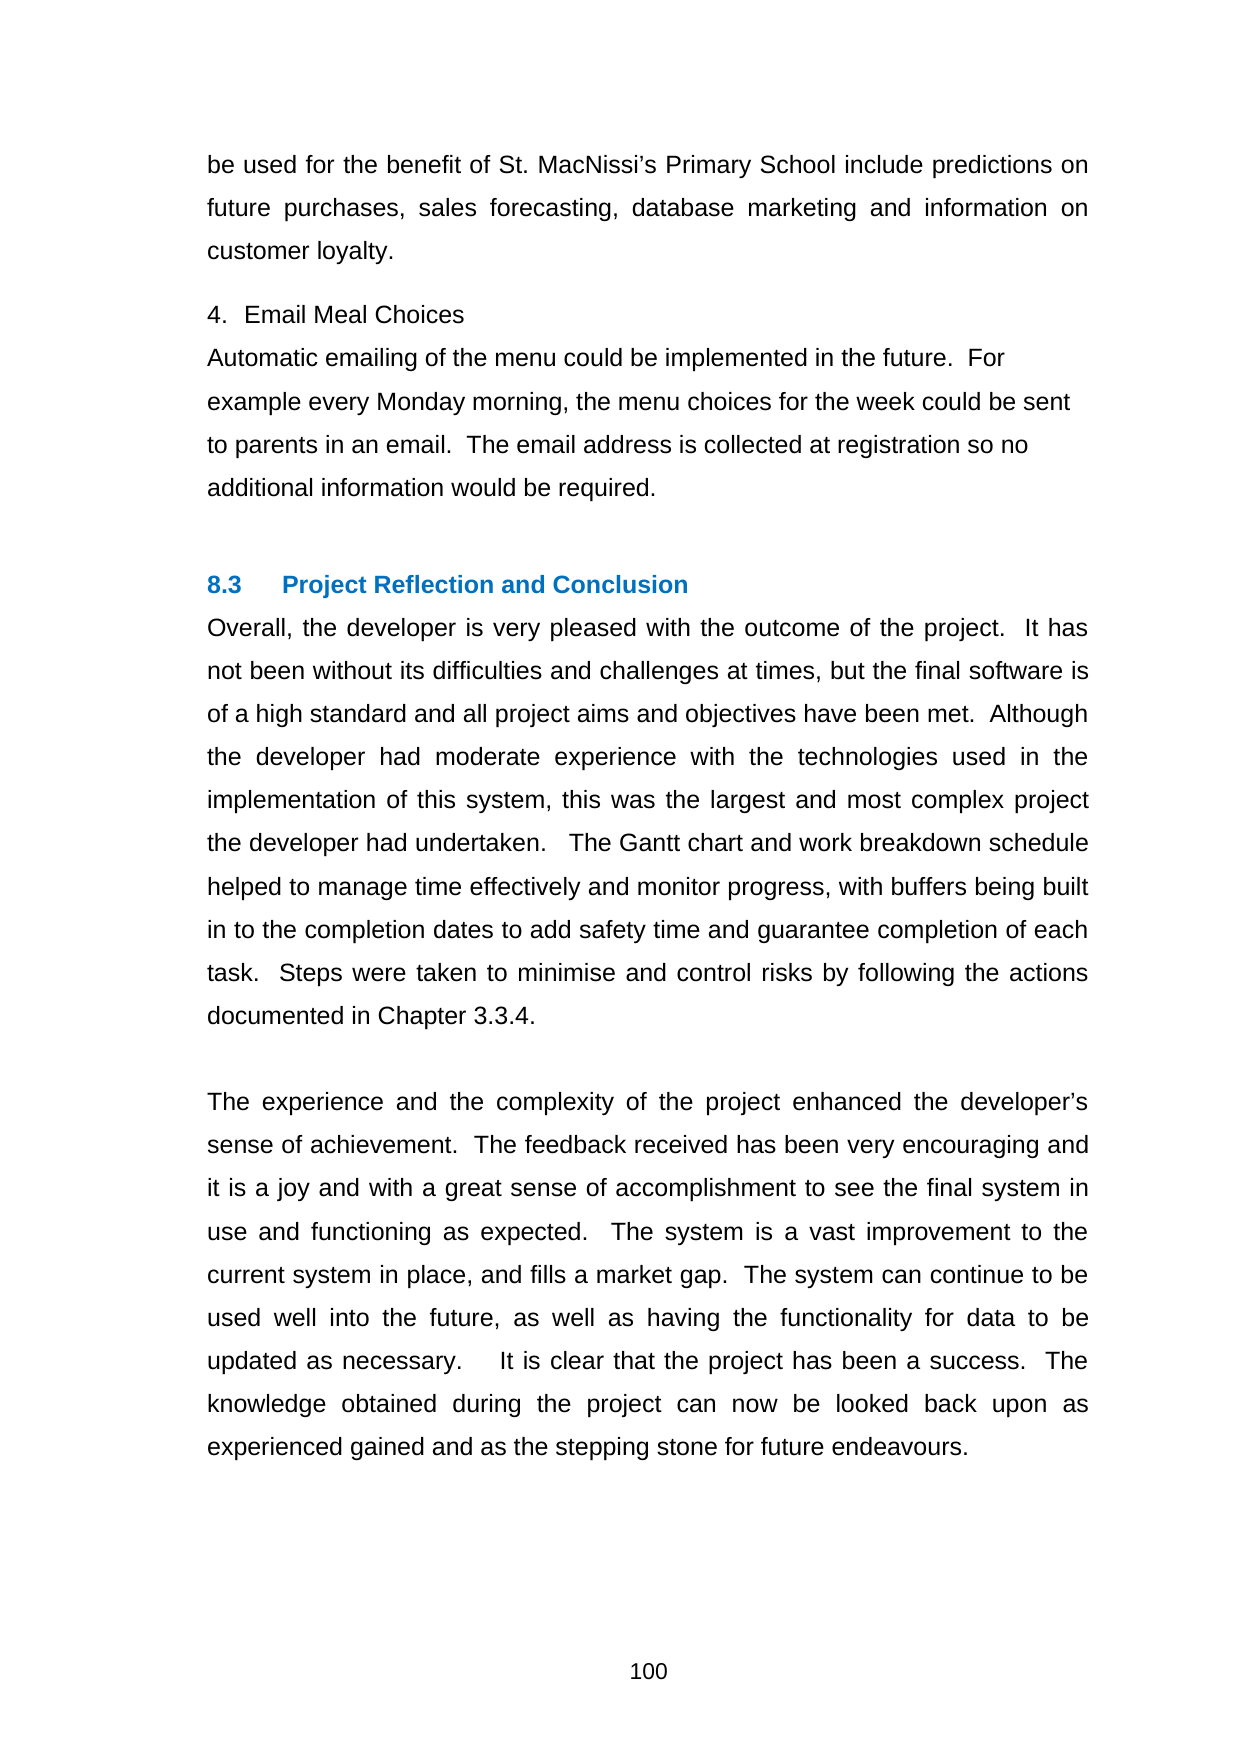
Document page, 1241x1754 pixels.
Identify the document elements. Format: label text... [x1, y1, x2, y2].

list Email Meal Choices [207, 300, 1090, 329]
text The experience and the complexity of the project enhanced the developer’s sense of achievement. The feedback received has been very encouraging and it is a joy and with a great sense of accomplishment to see the final system in use and functioning as expected. The system is a vast improvement to the current system in place, and fills a market gap. The system can continue to be used well into the future, as well as having the functionality for data to be updated as necessary. It is clear that the project has been a success. The knowledge obtained during the project can now be looked back upon as experienced gained and as the stepping stone for future endeavours. [207, 1087, 1090, 1461]
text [207, 150, 1090, 265]
text Overall, the developer is very pleased with the outcome of the project. It has not been without its difficulties and challenges at times, but the final software is of a high standard and all project aims and objectives have been met. Although the developer had moderate experience with the technologies used in the implementation of this system, this was the largest and most complex project the developer had undertaken. The Gantt chart and work breakdown schedule helped to manage time effectively and monitor progress, with buffers being built in to the completion dates to add safety time and guarantee completion of each task. Steps were taken to minimise and control risks by following the actions documented in Chapter 3.3.4. [207, 613, 1090, 1030]
text Automatic emailing of the menu could be implemented in the future. For example every Monday morning, the menu choices for the week could be sent to parents in an email. The email address is collected at registration so no additional information would be required. [207, 343, 1090, 501]
text 8.3 Project Reflection and Conclusion [207, 570, 1090, 598]
